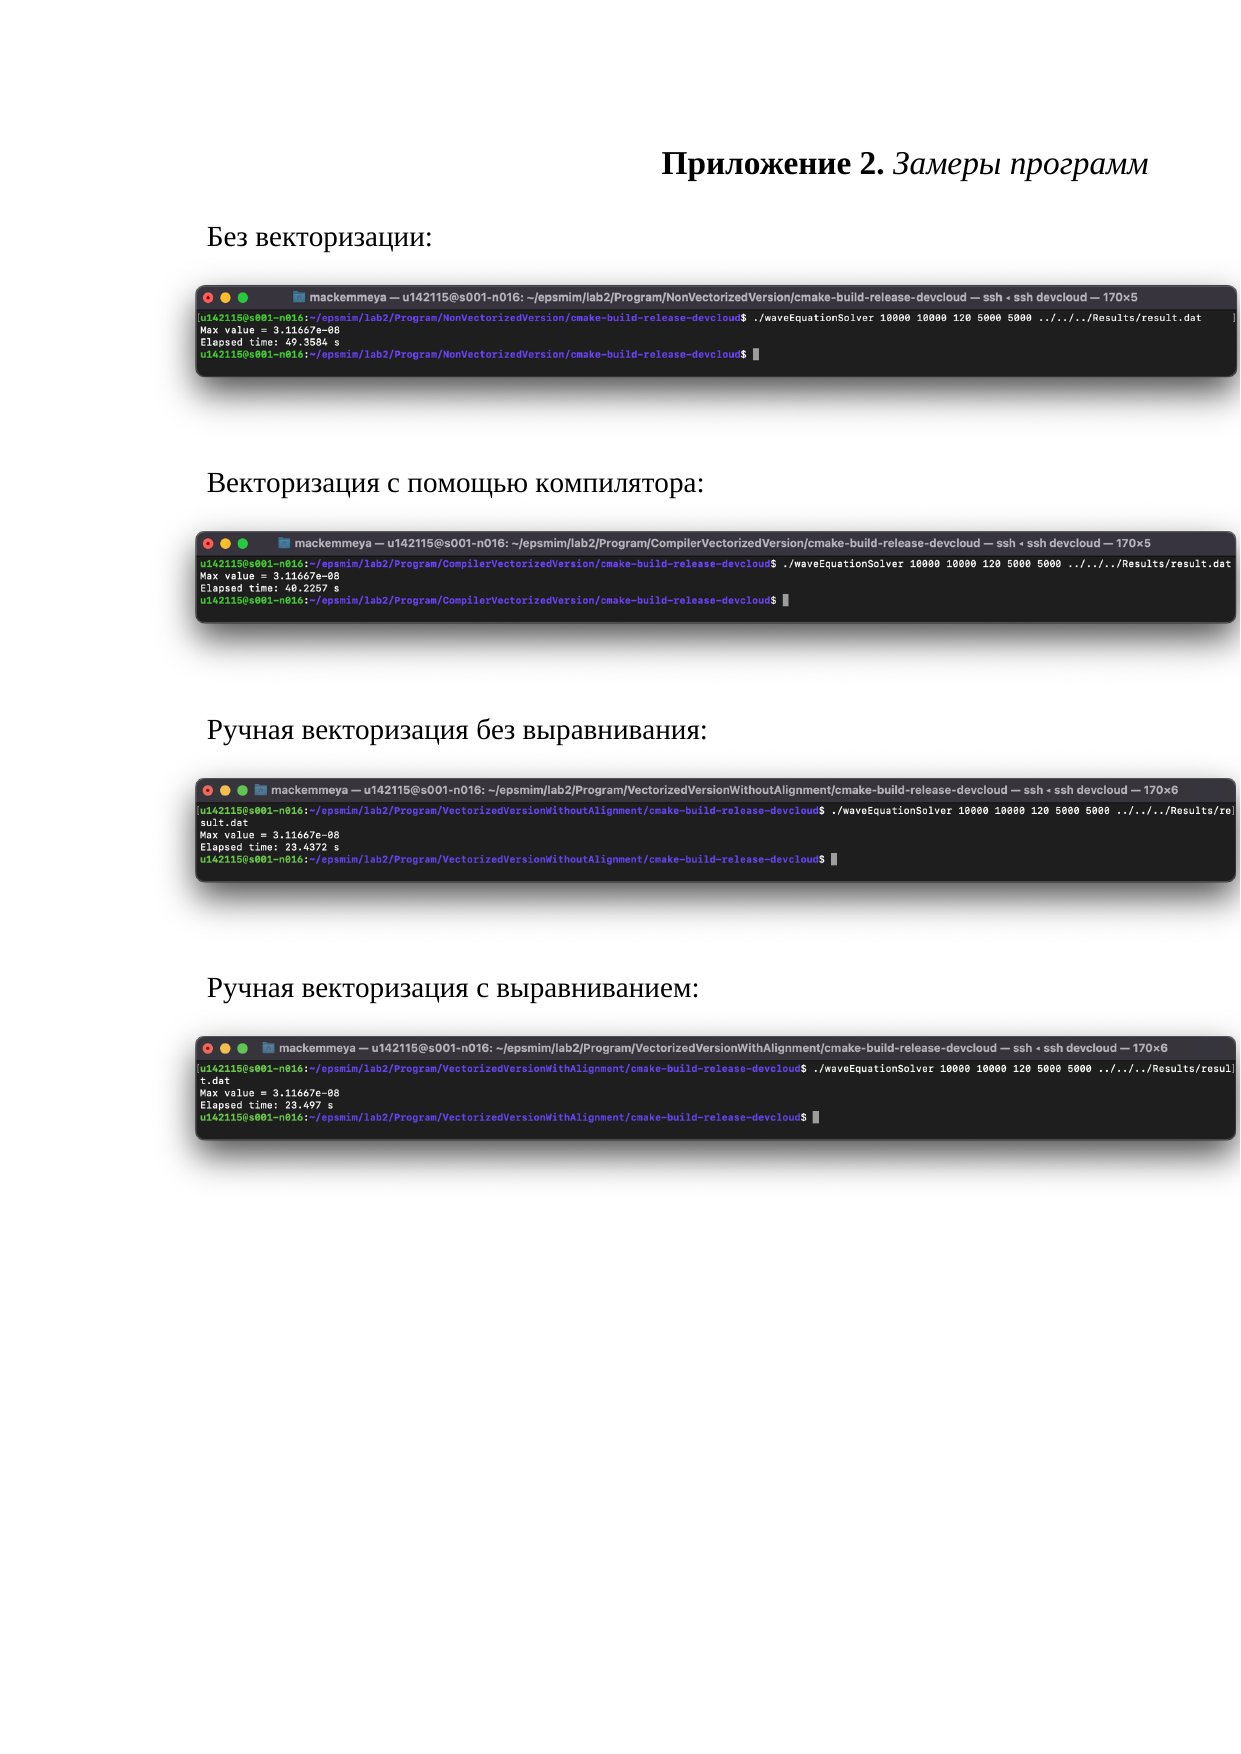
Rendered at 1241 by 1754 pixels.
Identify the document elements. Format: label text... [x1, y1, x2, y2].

text Ручная векторизация с выравниванием: [148, 971, 1152, 1004]
text Векторизация с помощью компилятора: [148, 466, 1152, 499]
picture [147, 252, 1241, 441]
subtitle Приложение 2. Замеры программ [177, 143, 1152, 181]
picture [147, 1004, 1241, 1204]
picture [147, 745, 1241, 946]
text Ручная векторизация без выравнивания: [148, 712, 1152, 745]
picture [147, 499, 1241, 687]
text Без векторизации: [148, 219, 1152, 252]
